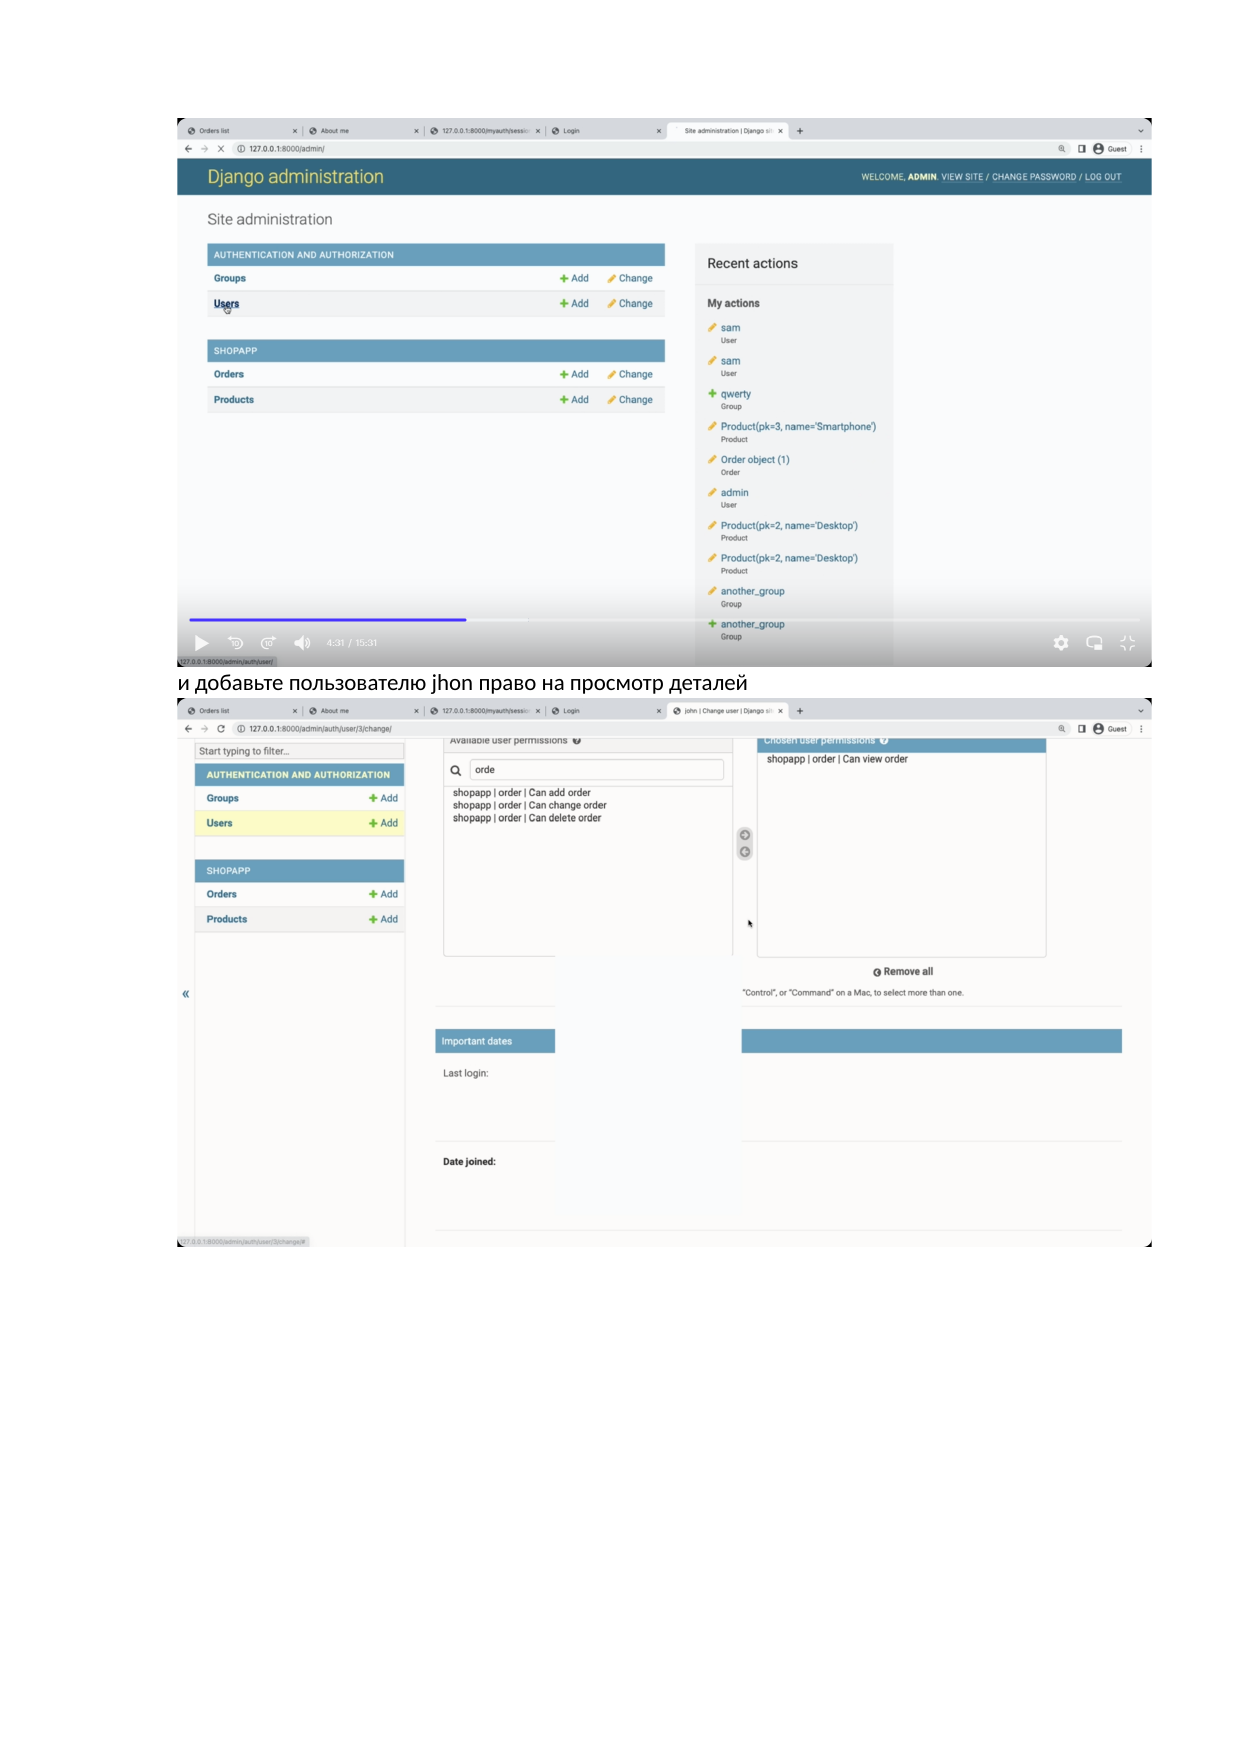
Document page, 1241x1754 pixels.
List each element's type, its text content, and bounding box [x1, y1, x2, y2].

text Но что если, нужно проверить наличие определенного разрешения? Например вы хотите ограничить доступ к деталям заказа для определенных ползователей. Для этого перейдите в административную панель django и добавьте пользователю jhon право на просмотр деталей [177, 667, 1152, 698]
picture [177, 698, 1152, 1247]
picture [177, 118, 1152, 667]
